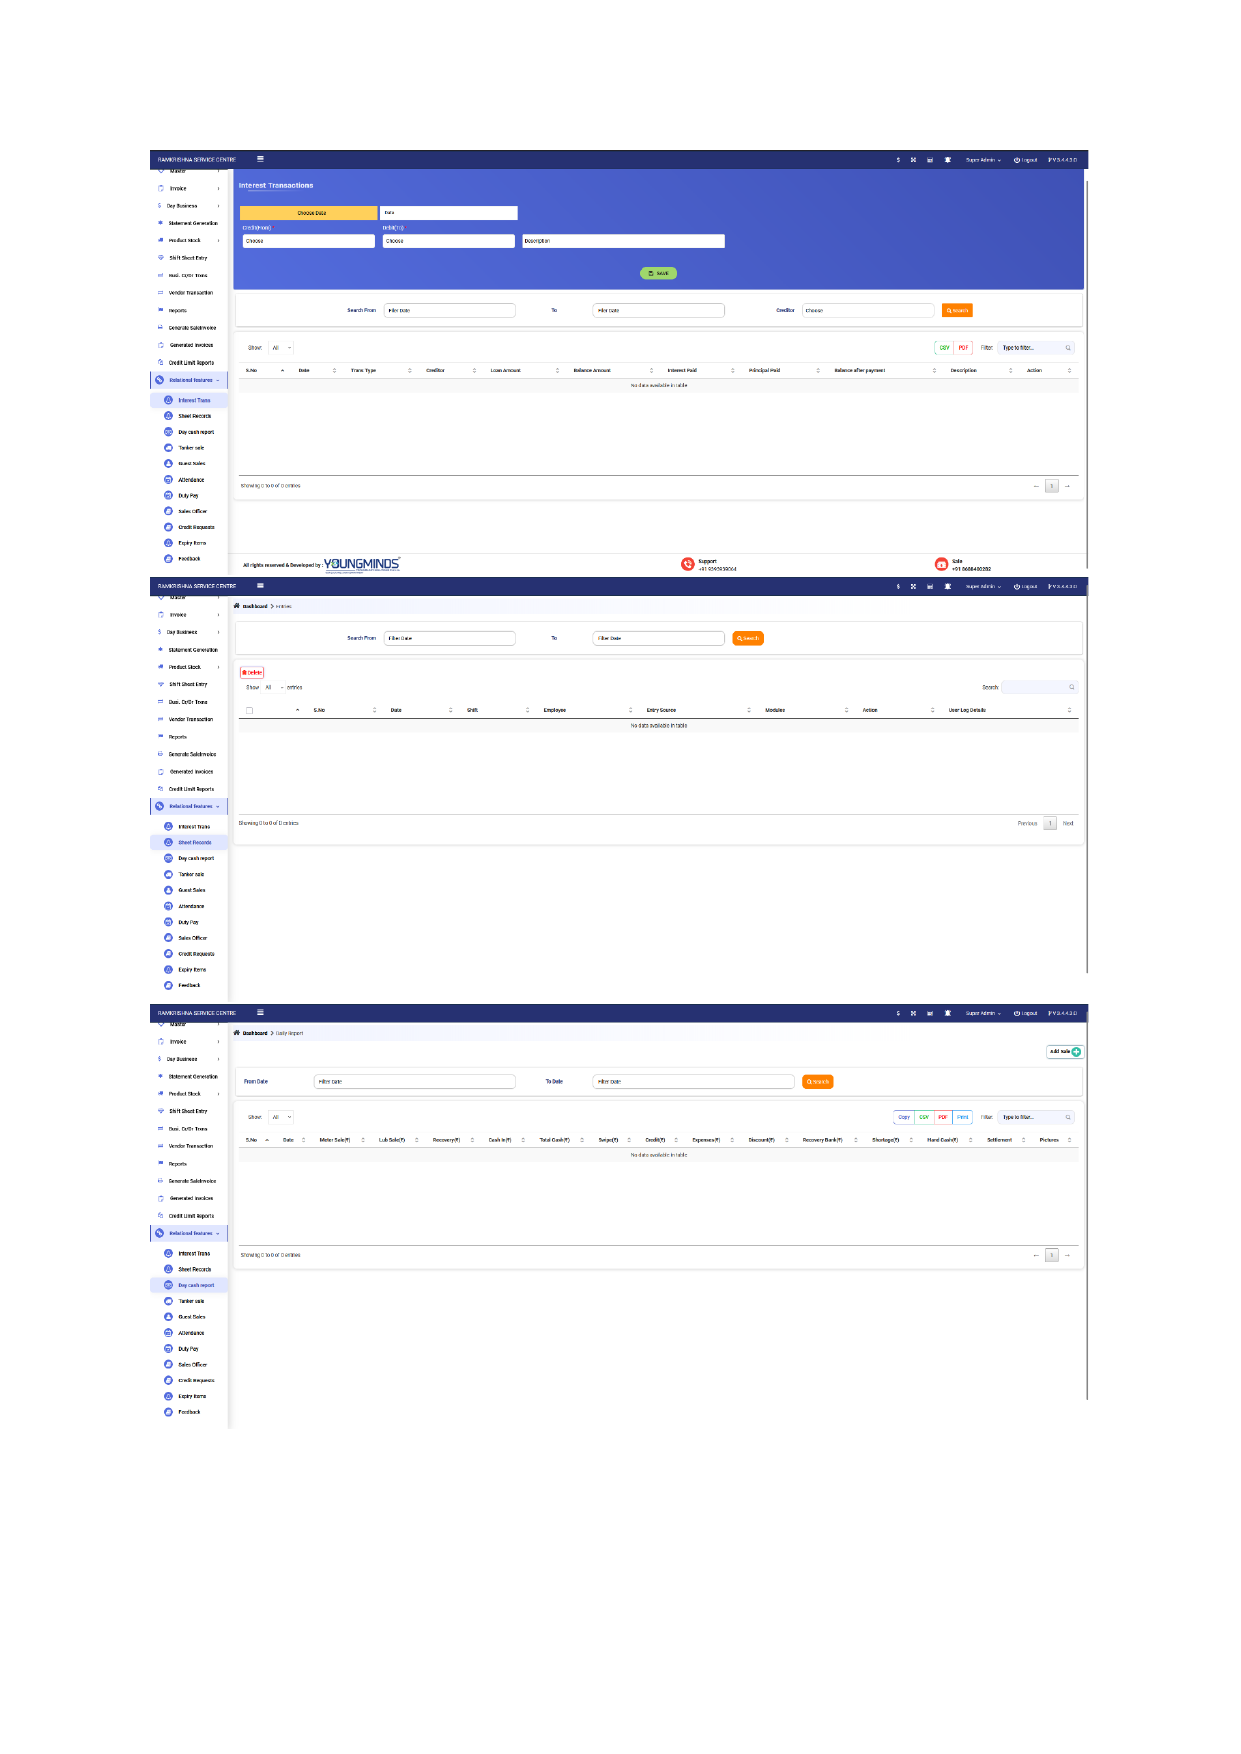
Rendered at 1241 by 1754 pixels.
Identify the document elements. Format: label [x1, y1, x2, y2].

picture [150, 1004, 1089, 1429]
picture [150, 150, 1089, 575]
picture [150, 577, 1089, 1002]
